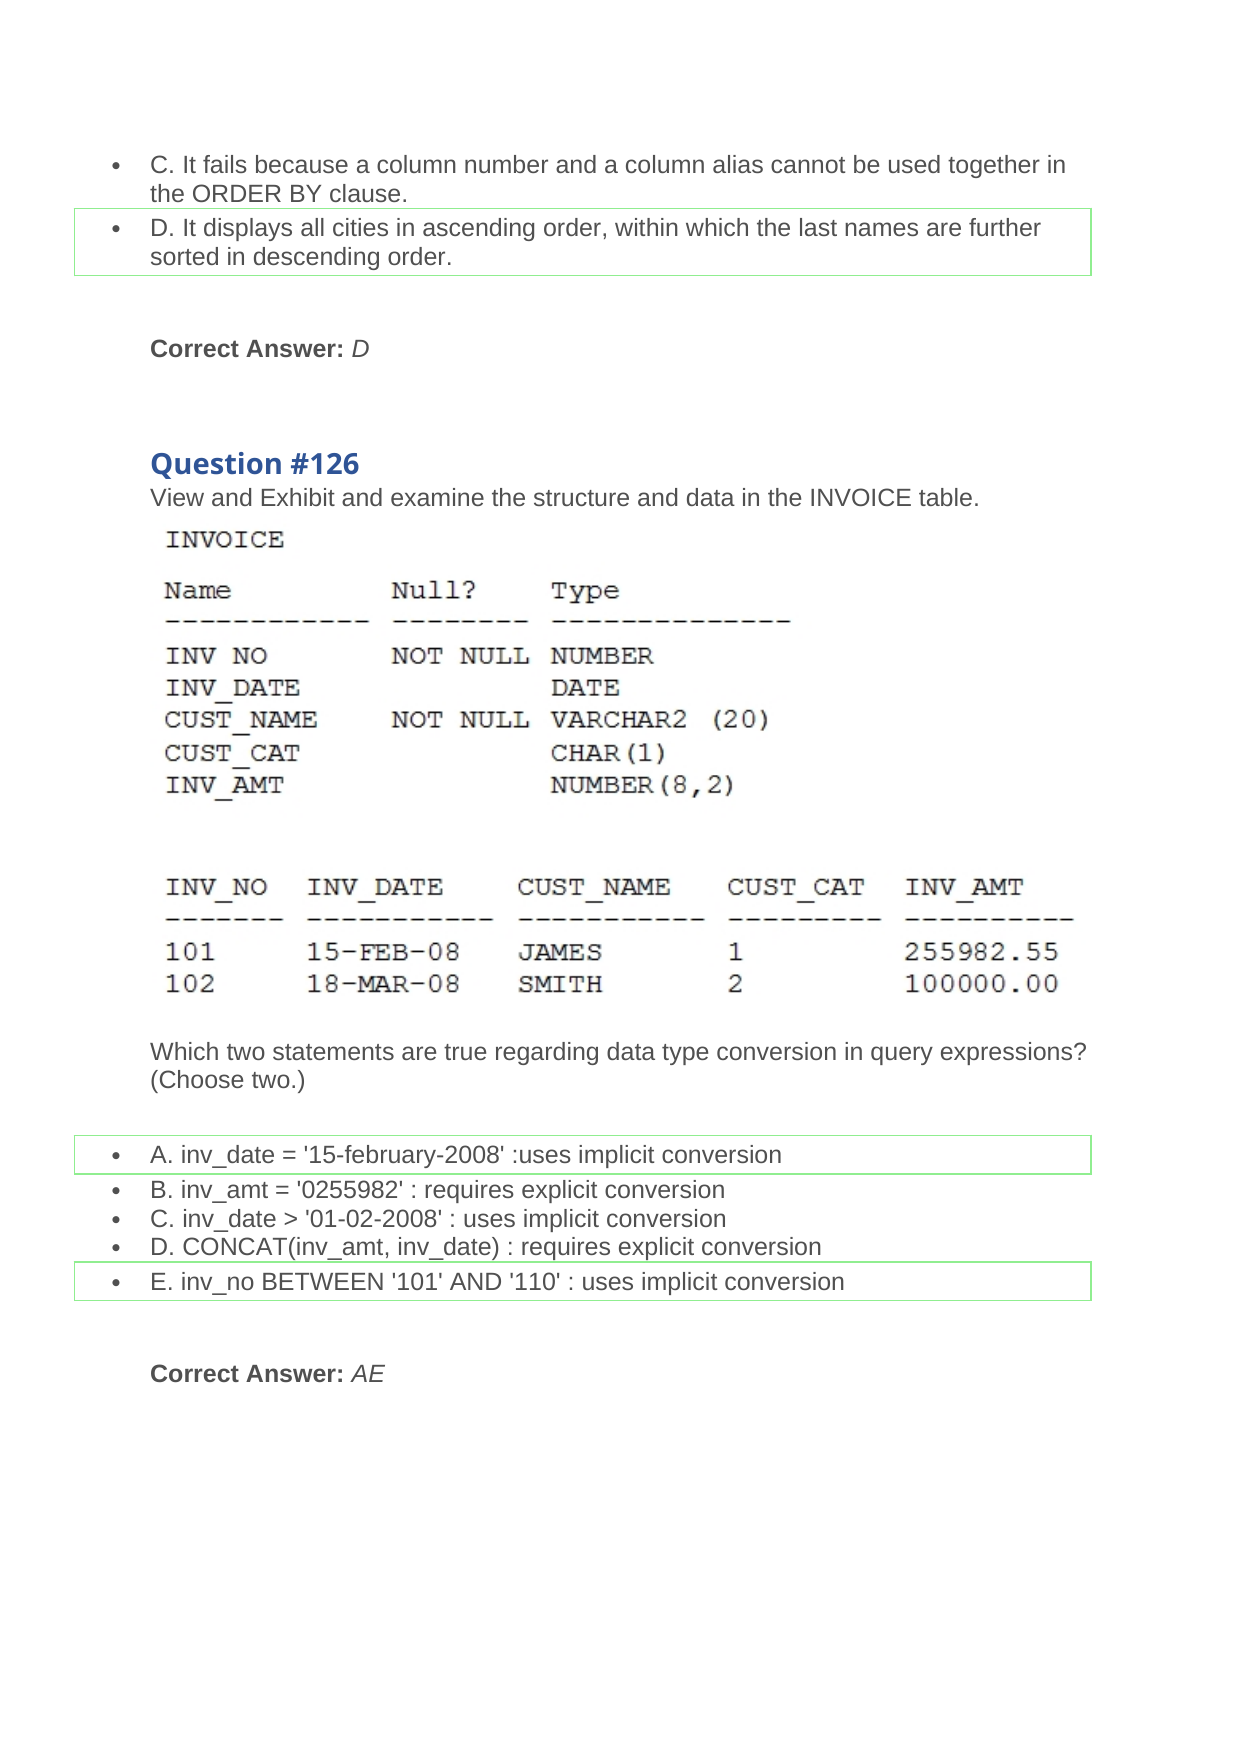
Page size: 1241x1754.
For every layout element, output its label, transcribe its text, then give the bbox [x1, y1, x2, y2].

picture [150, 512, 1090, 1037]
list D. It displays all cities in ascending order, within which the last names are further sorted in descending order. [75, 209, 1090, 275]
list C. It fails because a column number and a column alias cannot be used together in the ORDER BY clause. [112, 150, 1090, 207]
text View and Exhibit and examine the structure and data in the INVOICE table. Which two statements are true regarding data type conversion in query expressions? (Choose two.) [150, 483, 1090, 512]
list E. inv_no BETWEEN '101' AND '110' : uses implicit conversion [75, 1263, 1090, 1300]
list A. inv_date = '15-february-2008' :uses implicit conversion [75, 1136, 1090, 1173]
list C. inv_date > '01-02-2008' : uses implicit conversion [112, 1203, 1090, 1232]
list B. inv_amt = '0255982' : requires explicit conversion [112, 1175, 1090, 1203]
text View and Exhibit and examine the structure and data in the INVOICE table. Which two statements are true regarding data type conversion in query expressions? (Choose two.) [150, 1037, 1090, 1094]
list D. CONCAT(inv_amt, inv_date) : requires explicit conversion [112, 1232, 1090, 1261]
text Correct Answer: AE [150, 1359, 1090, 1418]
subtitle Question #126 [150, 444, 1090, 483]
text Correct Answer: D [150, 334, 1090, 394]
